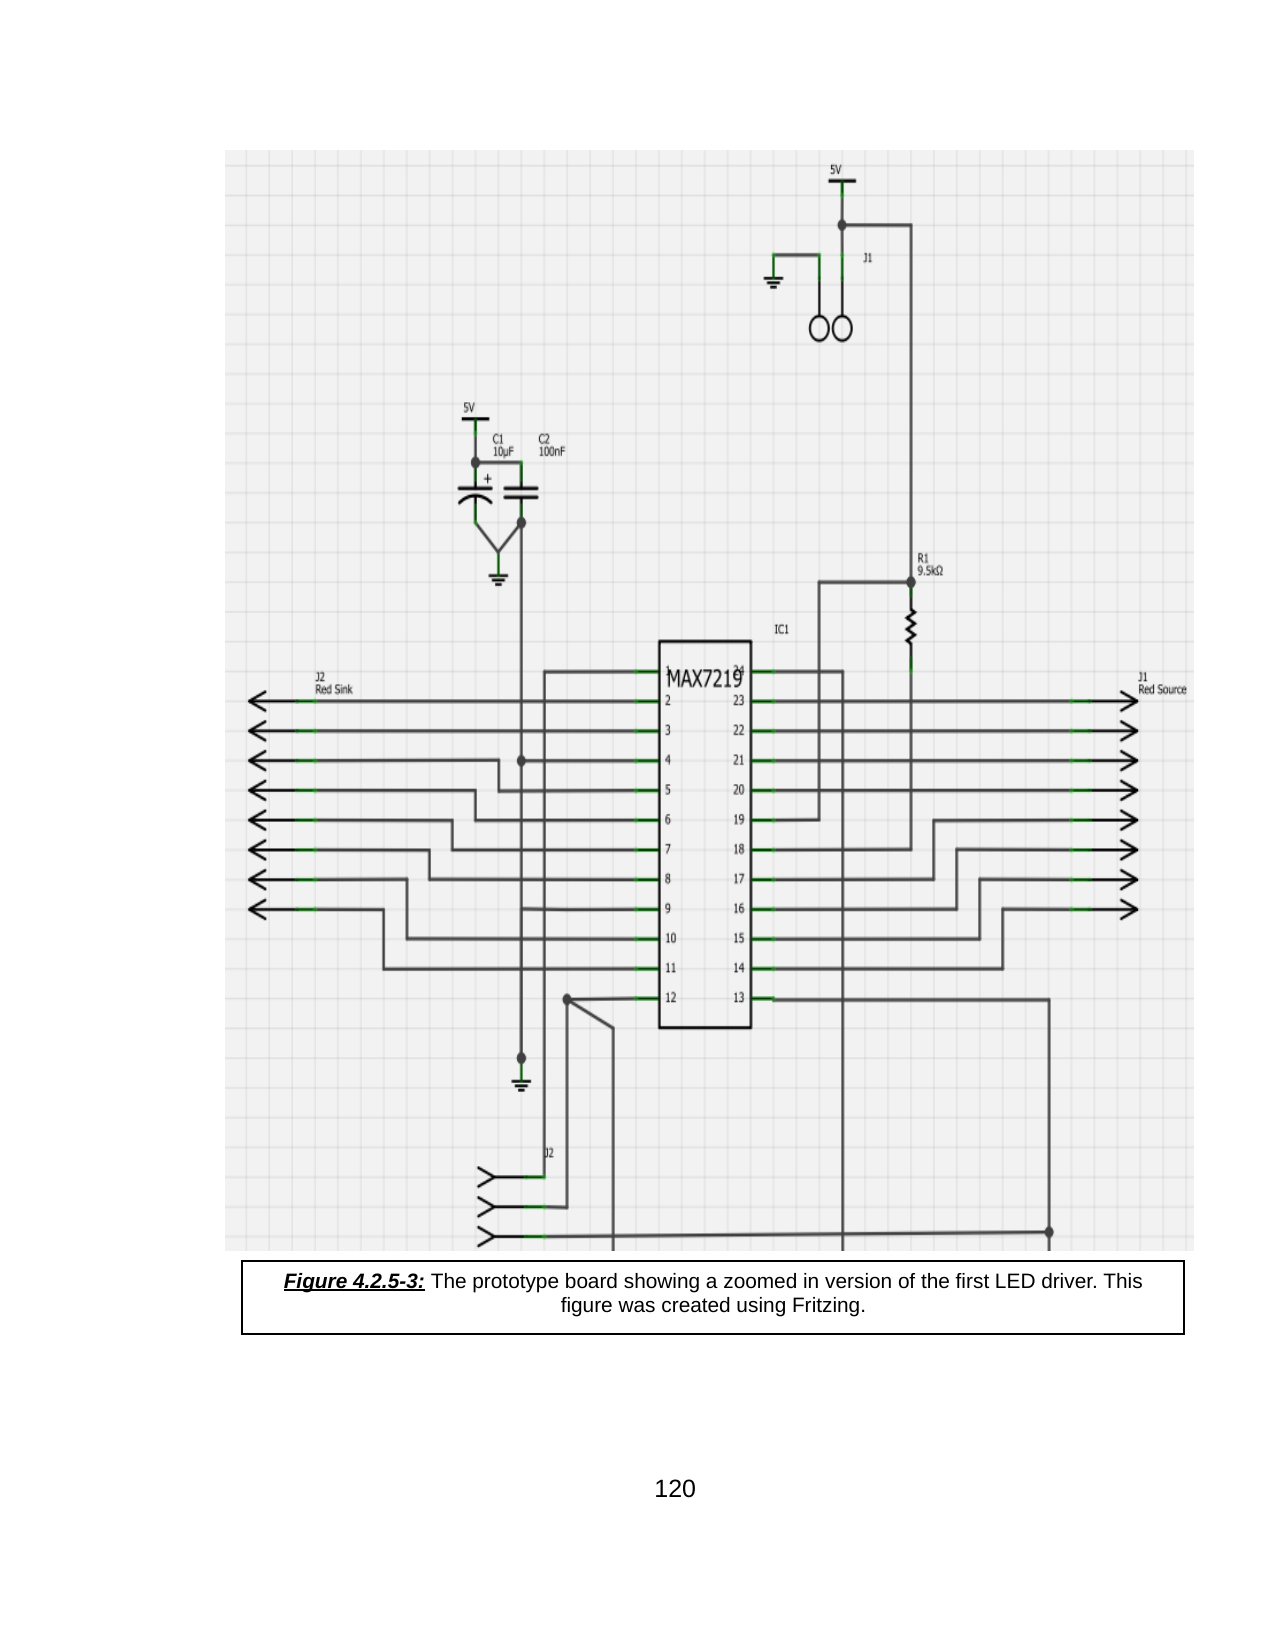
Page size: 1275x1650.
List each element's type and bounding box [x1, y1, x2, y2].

picture [225, 150, 1194, 1251]
